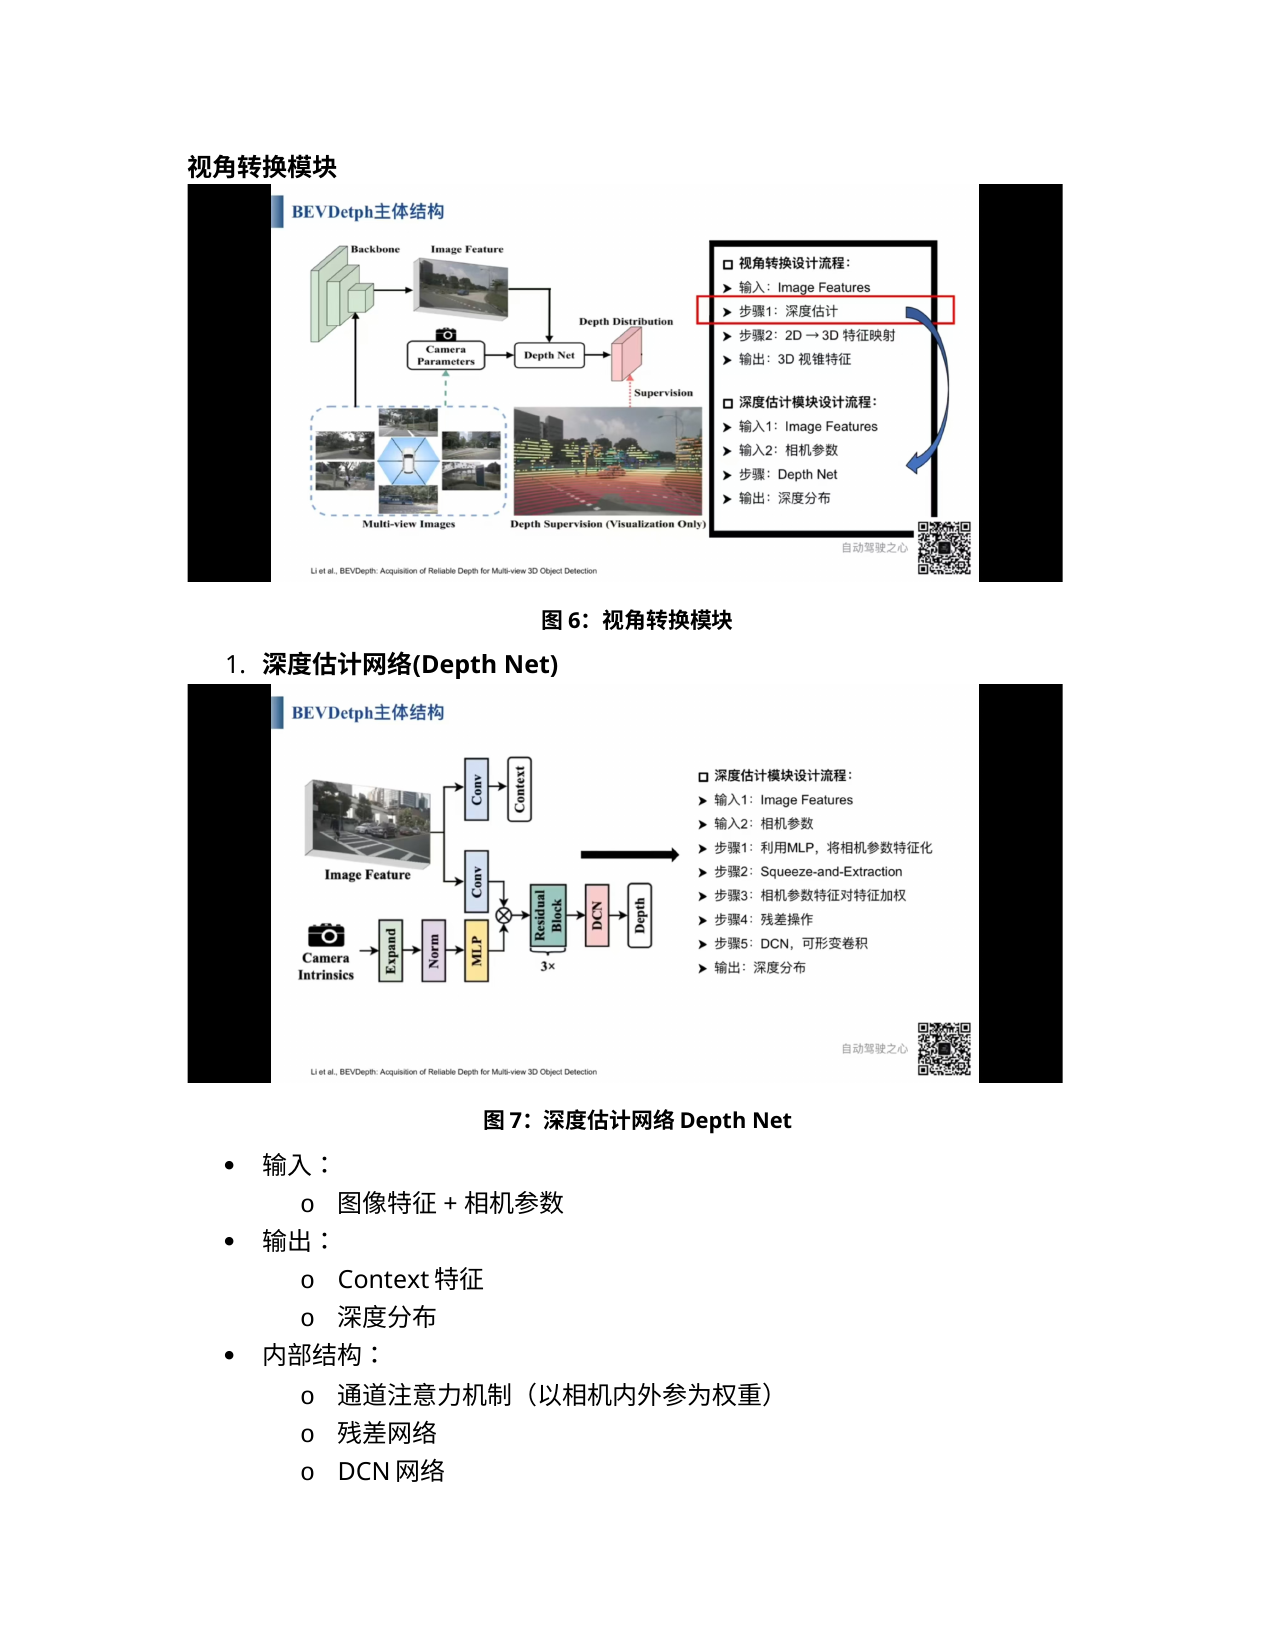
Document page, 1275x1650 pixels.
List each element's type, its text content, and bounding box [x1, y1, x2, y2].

list 图像特征 + 相机参数 [300, 1186, 1087, 1220]
list 残差网络 [300, 1415, 1087, 1450]
picture [187, 684, 1063, 1083]
text 图7：深度估计网络Depth Net [187, 1103, 1087, 1135]
subtitle 视角转换模块 [187, 150, 1087, 184]
picture [187, 184, 1063, 582]
list 深度分布 [300, 1299, 1087, 1334]
list 输入： [225, 1148, 1087, 1182]
list Context特征 [300, 1261, 1087, 1296]
text 图6：视角转换模块 [187, 603, 1087, 634]
list 通道注意力机制（以相机内外参为权重） [300, 1375, 1087, 1412]
list 输出： [225, 1223, 1087, 1258]
list 深度估计网络(Depth Net) [225, 647, 1087, 681]
list DCN网络 [300, 1453, 1087, 1488]
list 内部结构： [225, 1337, 1087, 1371]
